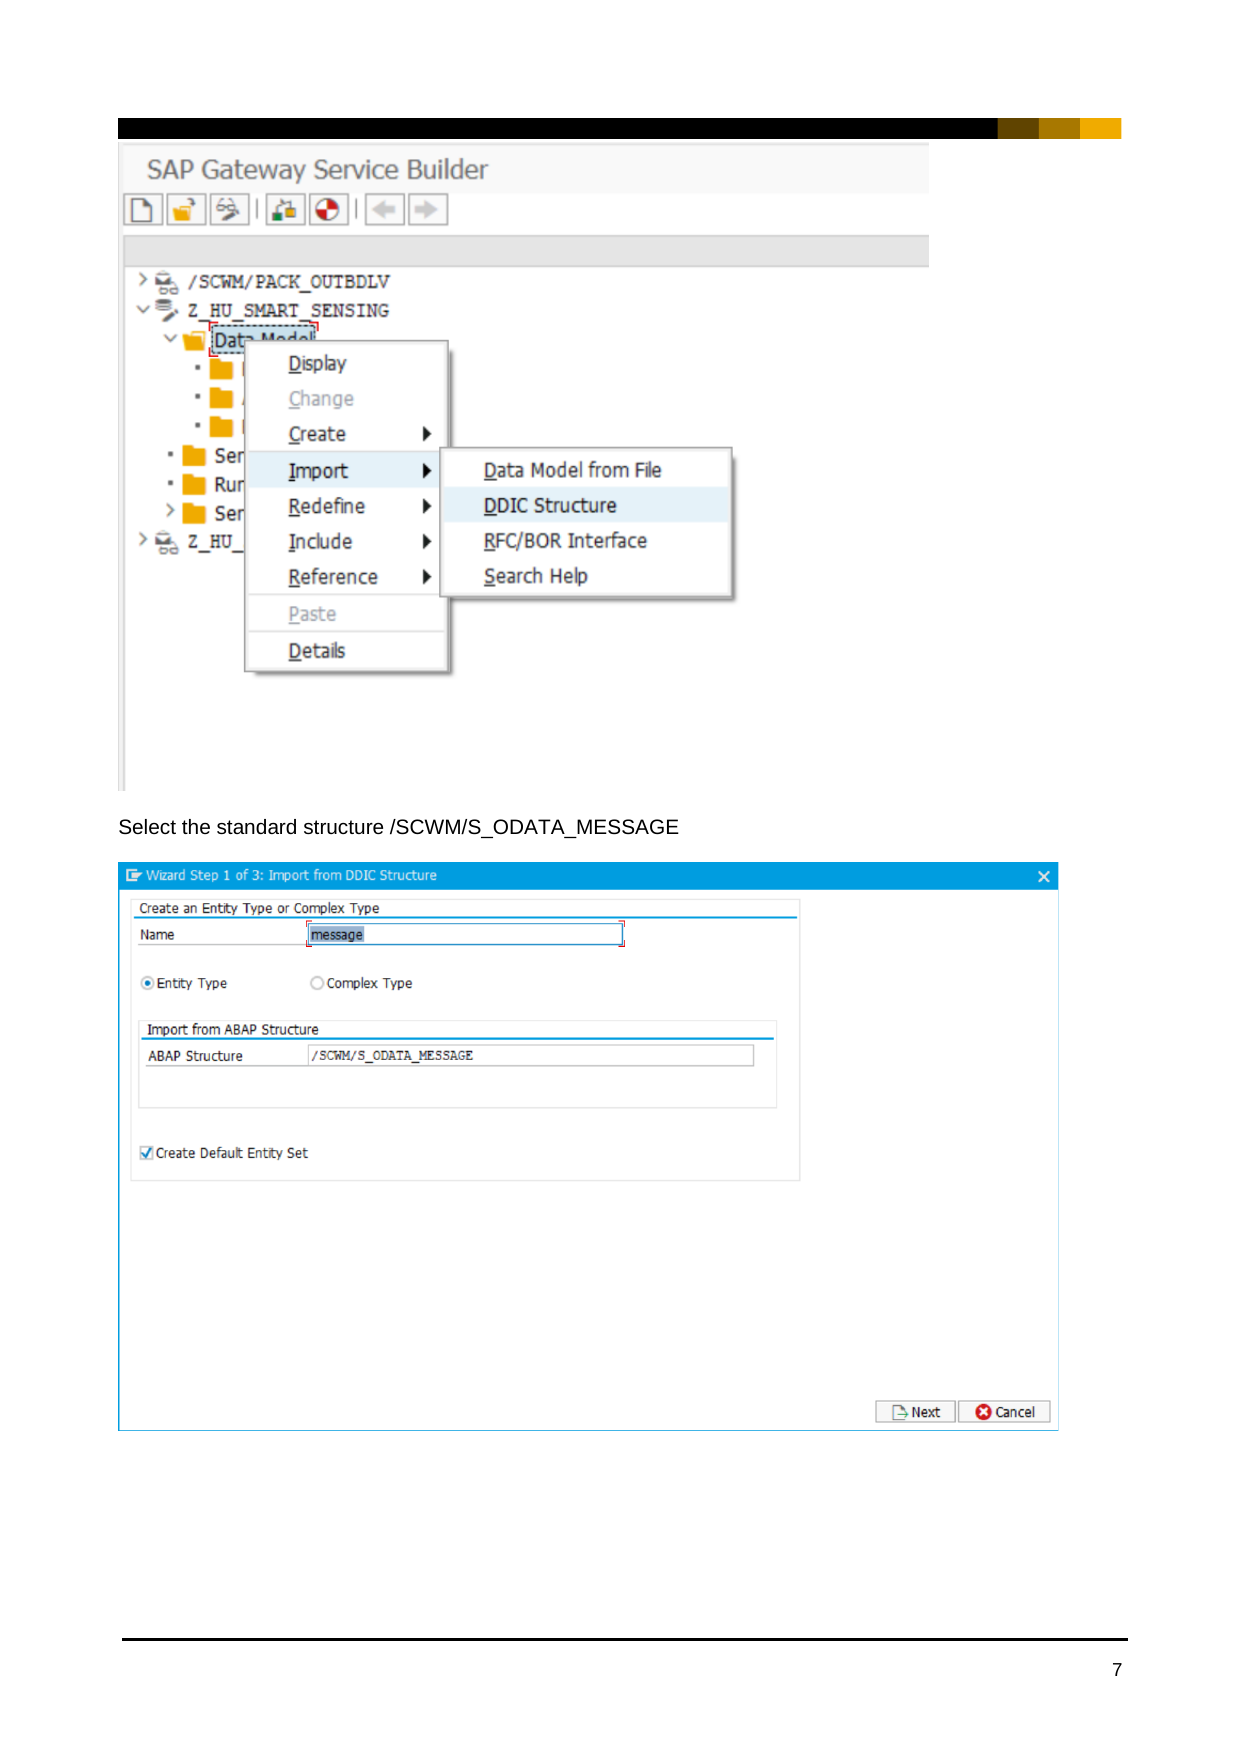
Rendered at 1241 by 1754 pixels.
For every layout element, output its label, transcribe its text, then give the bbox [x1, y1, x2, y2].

picture [152, 871, 166, 880]
picture [351, 871, 360, 880]
picture [365, 871, 371, 880]
picture [196, 871, 202, 880]
picture [168, 873, 176, 880]
picture [420, 873, 427, 880]
picture [1039, 872, 1049, 882]
picture [270, 871, 275, 880]
picture [181, 870, 185, 880]
picture [120, 890, 1059, 1431]
picture [399, 874, 411, 880]
picture [118, 142, 929, 791]
picture [283, 873, 288, 881]
text Select the standard structure /SCWM/S_ODATA_MESSAGE [118, 814, 1122, 838]
picture [127, 869, 141, 881]
picture [241, 871, 246, 879]
